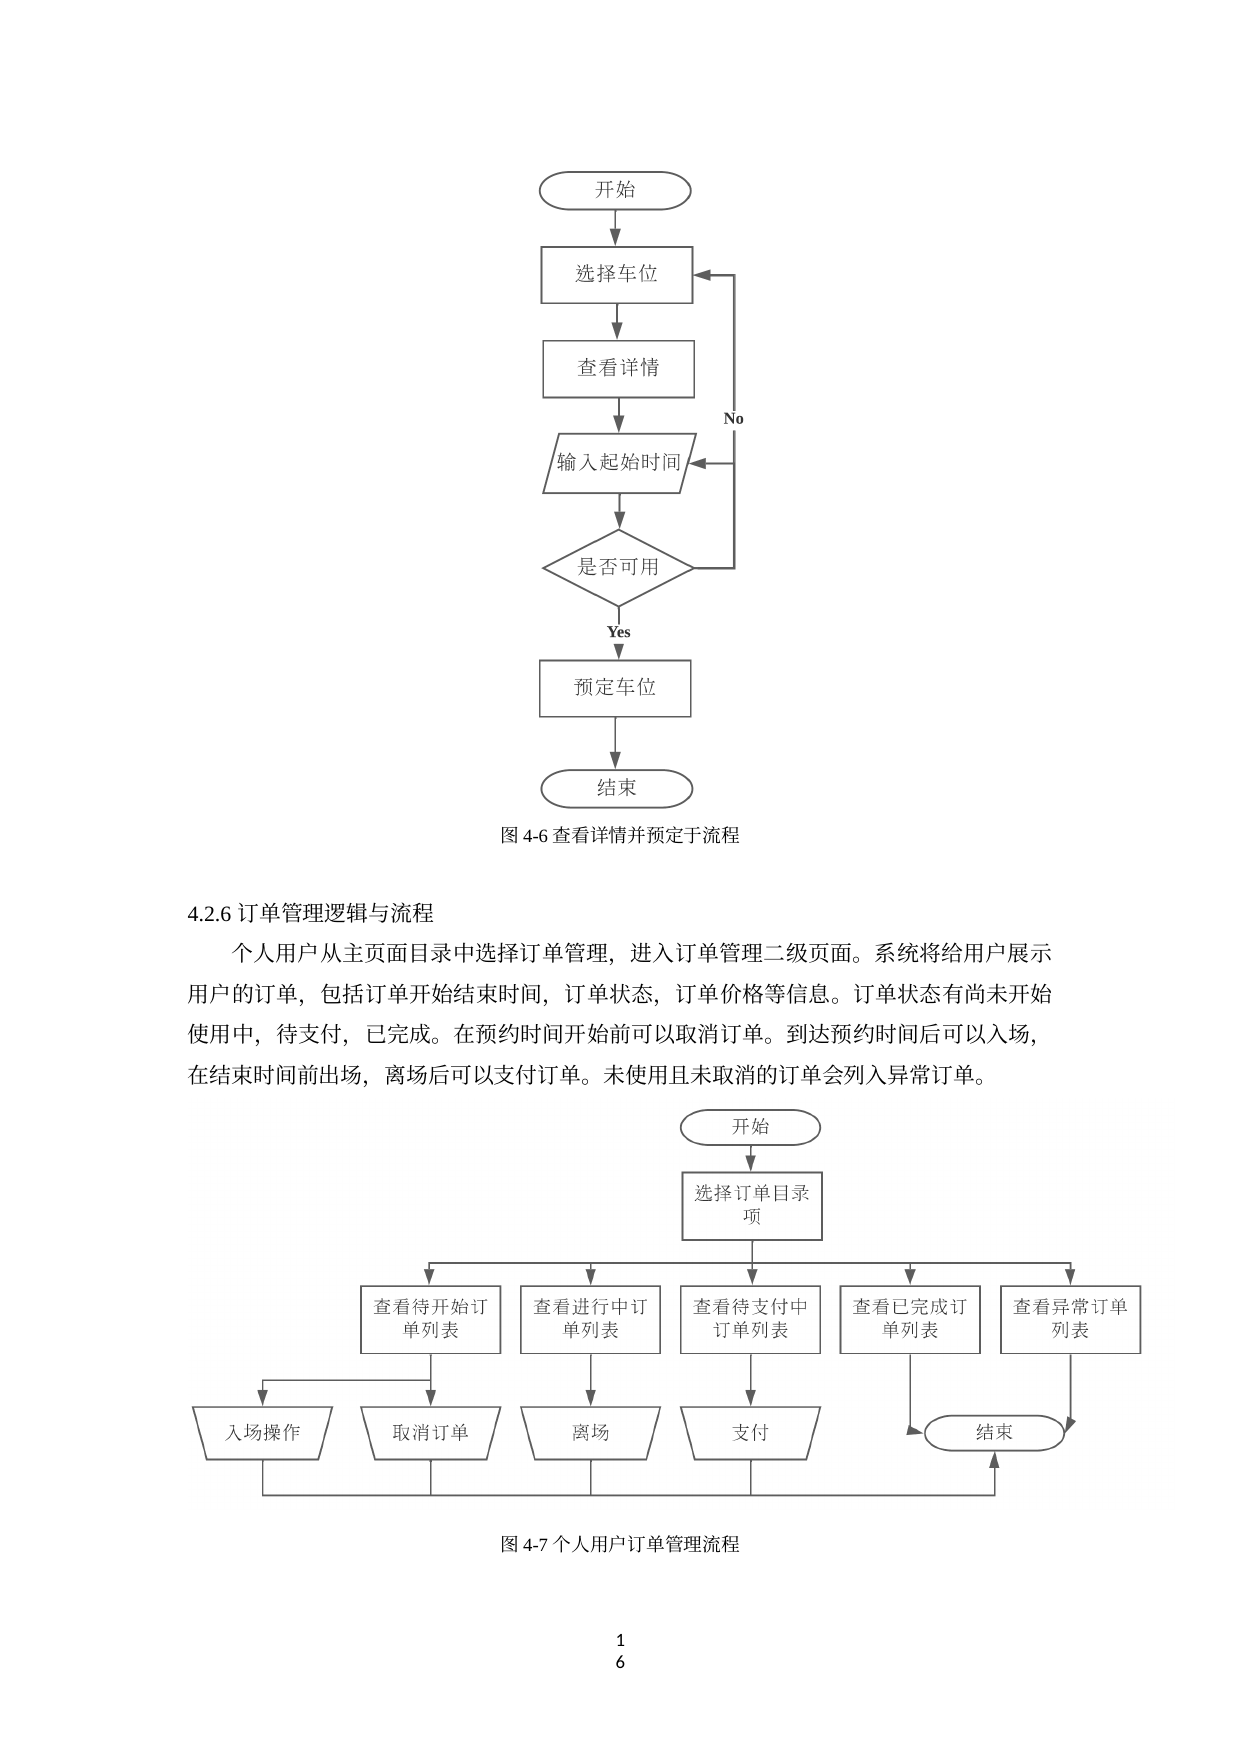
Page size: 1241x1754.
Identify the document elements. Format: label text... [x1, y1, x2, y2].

text 个人用户从主页面目录中选择订单管理，进入订单管理二级页面。系统将给用户展示用户的订单，包括订单开始结束时间，订单状态，订单价格等信息。订单状态有尚未开始，使用中，待支付，已完成。在预约时间开始前可以取消订单。到达预约时间后可以入场，在结束时间前出场，离场后可以支付订单。未使用且未取消的订单会列入异常订单。 [187, 936, 1053, 1090]
text 图4-7 个人用户订单管理流程 [187, 1527, 1053, 1560]
text 图4-6 查看详情并预定于流程 [187, 819, 1053, 851]
text 4.2.6 订单管理逻辑与流程 [187, 896, 1053, 928]
picture [187, 1098, 1175, 1510]
picture [502, 162, 782, 812]
